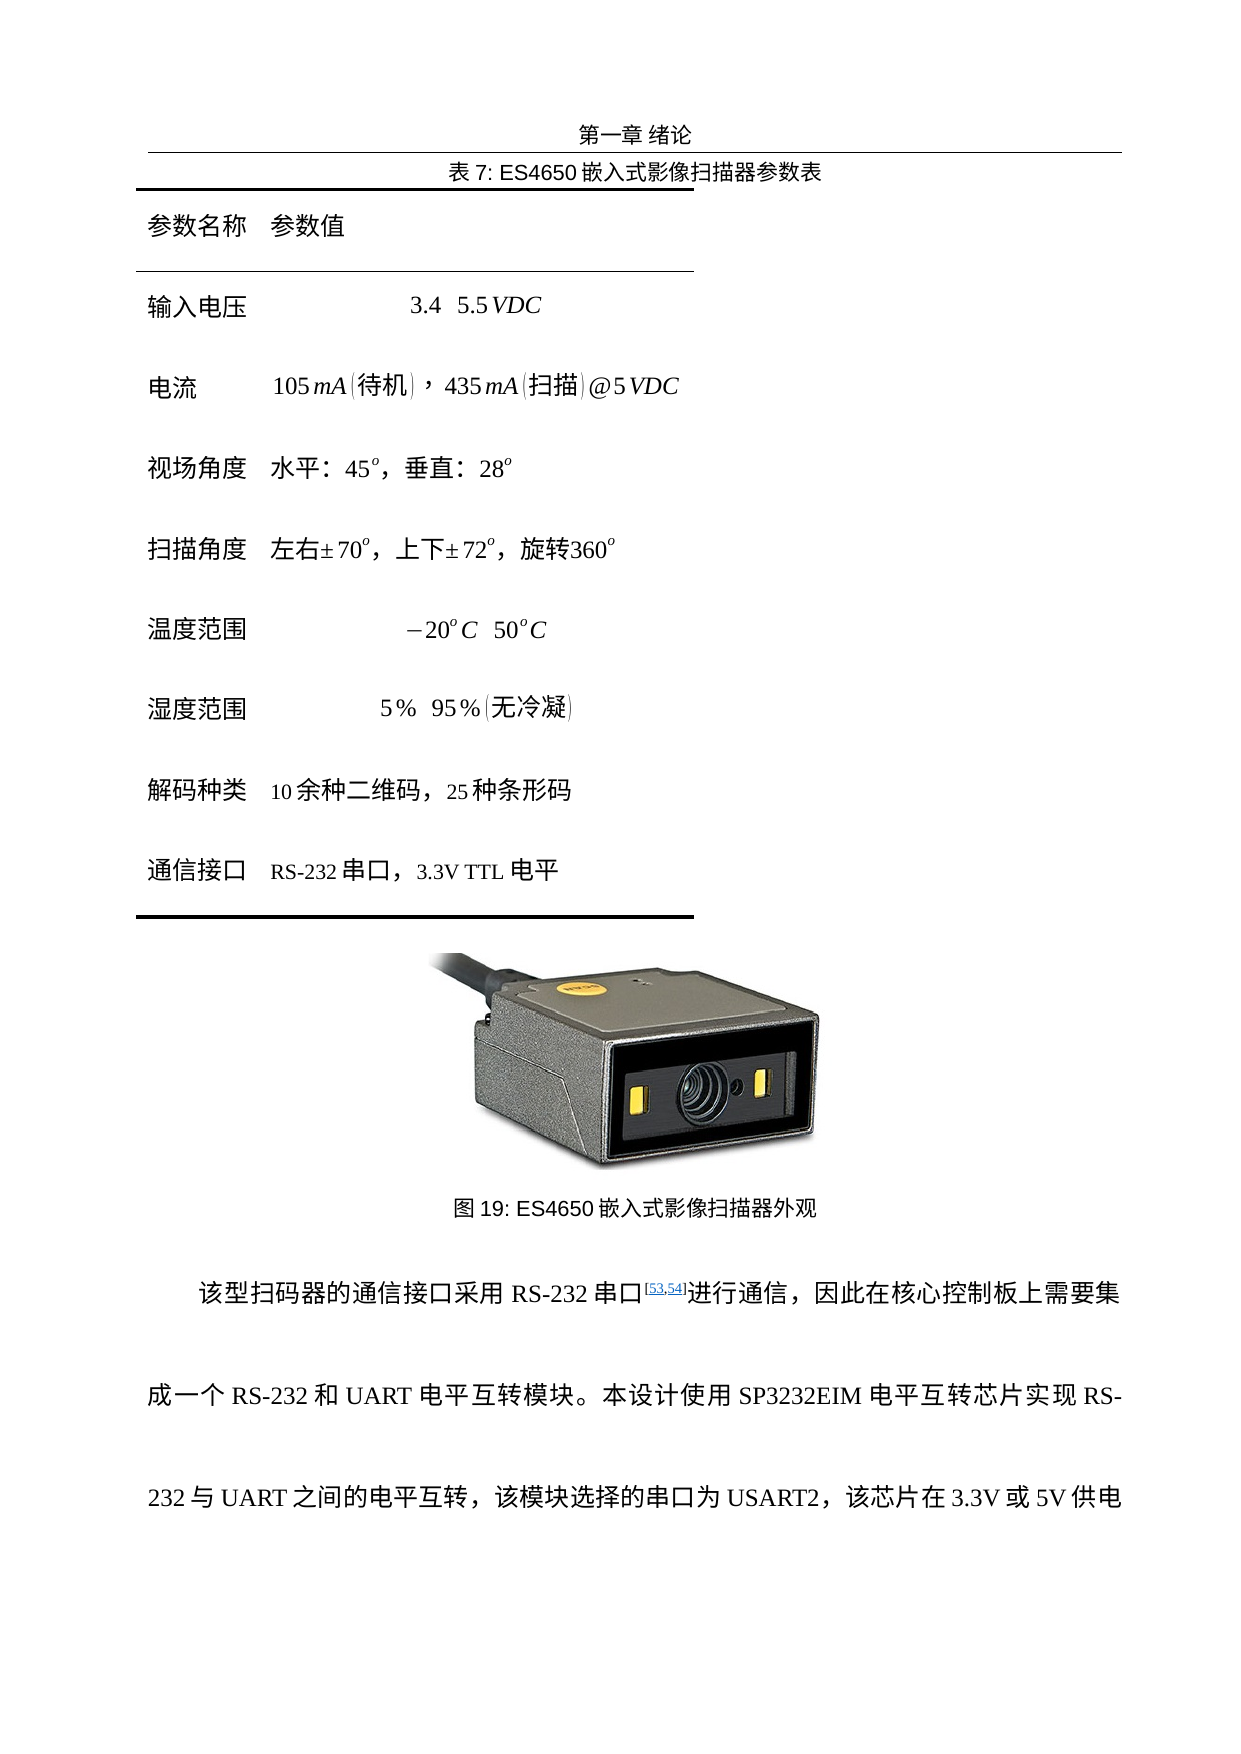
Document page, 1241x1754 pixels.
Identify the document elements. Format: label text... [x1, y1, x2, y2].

table_cell 输入电压 [136, 272, 259, 352]
text 表 7: ES4650嵌入式影像扫描器参数表 [148, 153, 1122, 187]
table_cell 湿度范围 [136, 674, 259, 754]
table_cell 水平：，垂直： [259, 433, 693, 513]
table_cell 左右，上下，旋转 [259, 513, 693, 594]
table_cell 10余种二维码，25种条形码 [259, 755, 693, 835]
table_cell [259, 272, 693, 352]
table_cell 解码种类 [136, 755, 259, 835]
table_header 参数名称 [136, 191, 259, 271]
table_cell 温度范围 [136, 594, 259, 674]
table_header 参数值 [259, 191, 693, 271]
table_cell 电流 [136, 353, 259, 433]
table_cell [259, 353, 693, 433]
picture [428, 953, 842, 1190]
table_cell 扫描角度 [136, 513, 259, 594]
table_cell [259, 674, 693, 754]
table_cell 通信接口 [136, 835, 259, 915]
table_cell 视场角度 [136, 433, 259, 513]
table_cell RS-232串口，3.3V TTL 电平 [259, 835, 693, 915]
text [148, 1258, 1122, 1530]
text 图 19: ES4650嵌入式影像扫描器外观 [148, 1190, 1122, 1224]
table_cell [259, 594, 693, 674]
